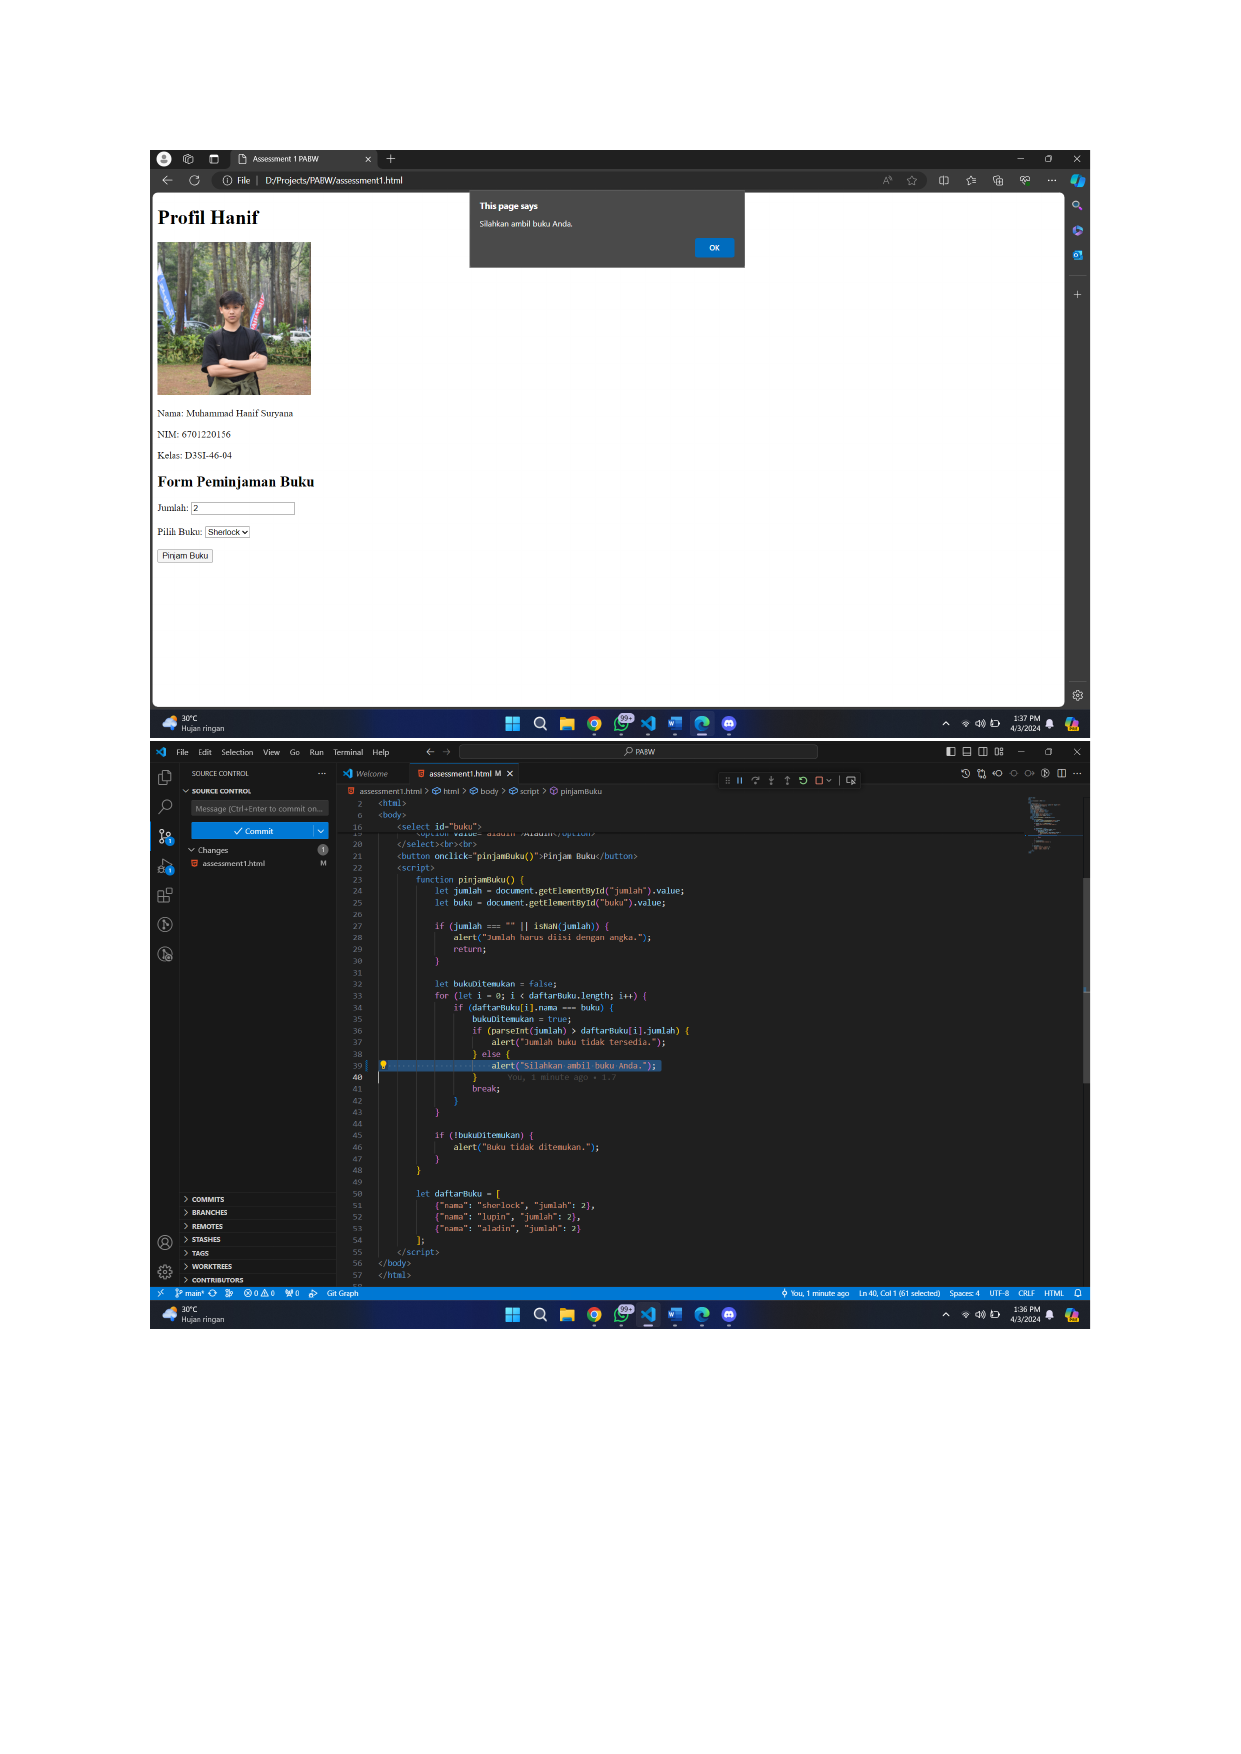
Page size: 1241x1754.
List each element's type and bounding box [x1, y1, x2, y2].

picture [150, 741, 1091, 1329]
picture [150, 150, 1091, 738]
